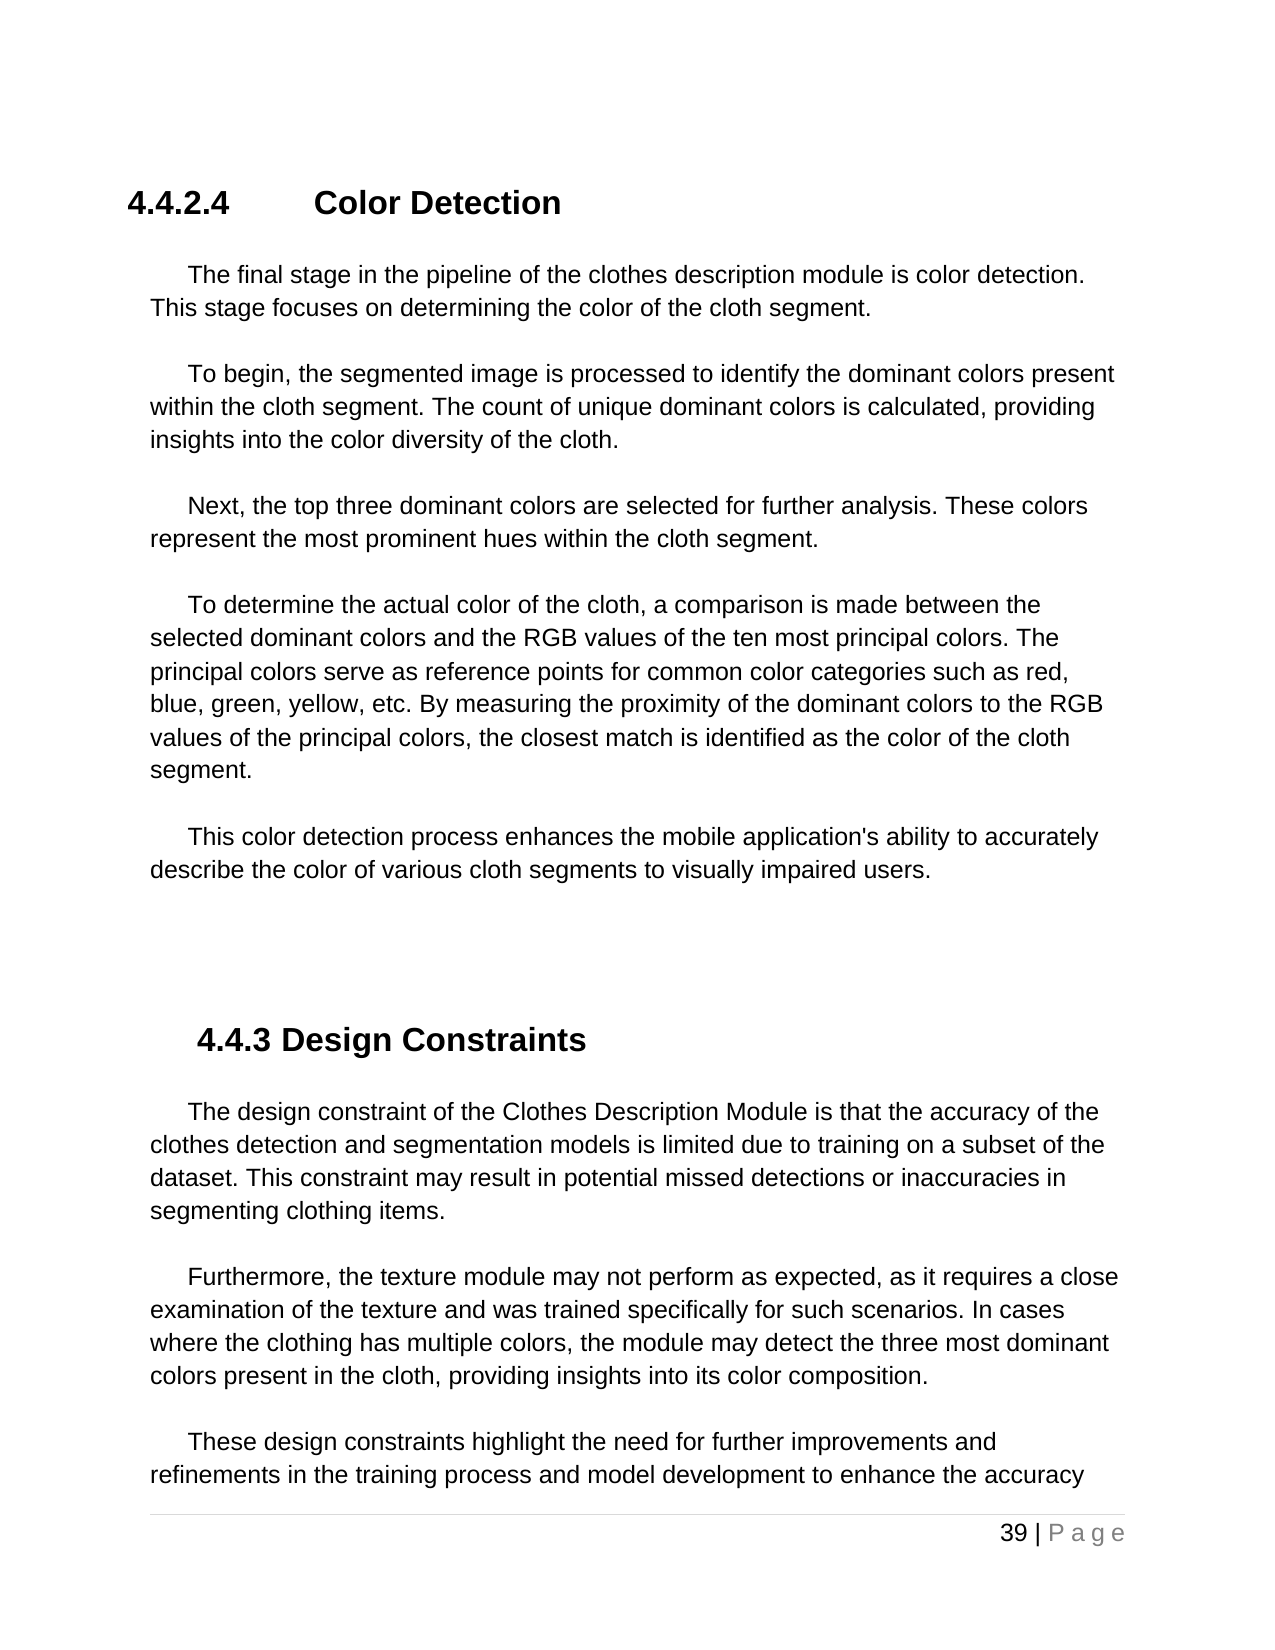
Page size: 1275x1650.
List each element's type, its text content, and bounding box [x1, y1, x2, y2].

text Furthermore, the texture module may not perform as expected, as it requires a close examination of the texture and was trained specifically for such scenarios. In cases where the clothing has multiple colors, the module may detect the three most dominant colors present in the cloth, providing insights into its color composition. [150, 1262, 1125, 1390]
text To begin, the segmented image is processed to identify the dominant colors present within the cloth segment. The count of unique dominant colors is calculated, providing insights into the color diversity of the cloth. [150, 359, 1125, 454]
subtitle Design Constraints [197, 1020, 1125, 1058]
text This color detection process enhances the mobile application's ability to accurately describe the color of various cloth segments to visually impaired users. [150, 822, 1125, 883]
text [150, 1427, 1125, 1489]
text The design constraint of the Clothes Description Module is that the accuracy of the clothes detection and segmentation models is limited due to training on a subset of the dataset. This constraint may result in potential missed detections or inaccuracies in segmenting clothing items. [150, 1097, 1125, 1225]
text The final stage in the pipeline of the clothes description module is color detection. This stage focuses on determining the color of the cloth segment. [150, 260, 1125, 322]
subtitle Color Detection [229, 183, 1125, 221]
text Next, the top three dominant colors are selected for further analysis. These colors represent the most prominent hues within the cloth segment. [150, 491, 1125, 553]
text To determine the actual color of the cloth, a comparison is made between the selected dominant colors and the RGB values of the ten most principal colors. The principal colors serve as reference points for common color categories such as red, blue, green, yellow, etc. By measuring the proximity of the dominant colors to the RGB values of the principal colors, the closest match is identified as the color of the cloth segment. [150, 590, 1125, 784]
